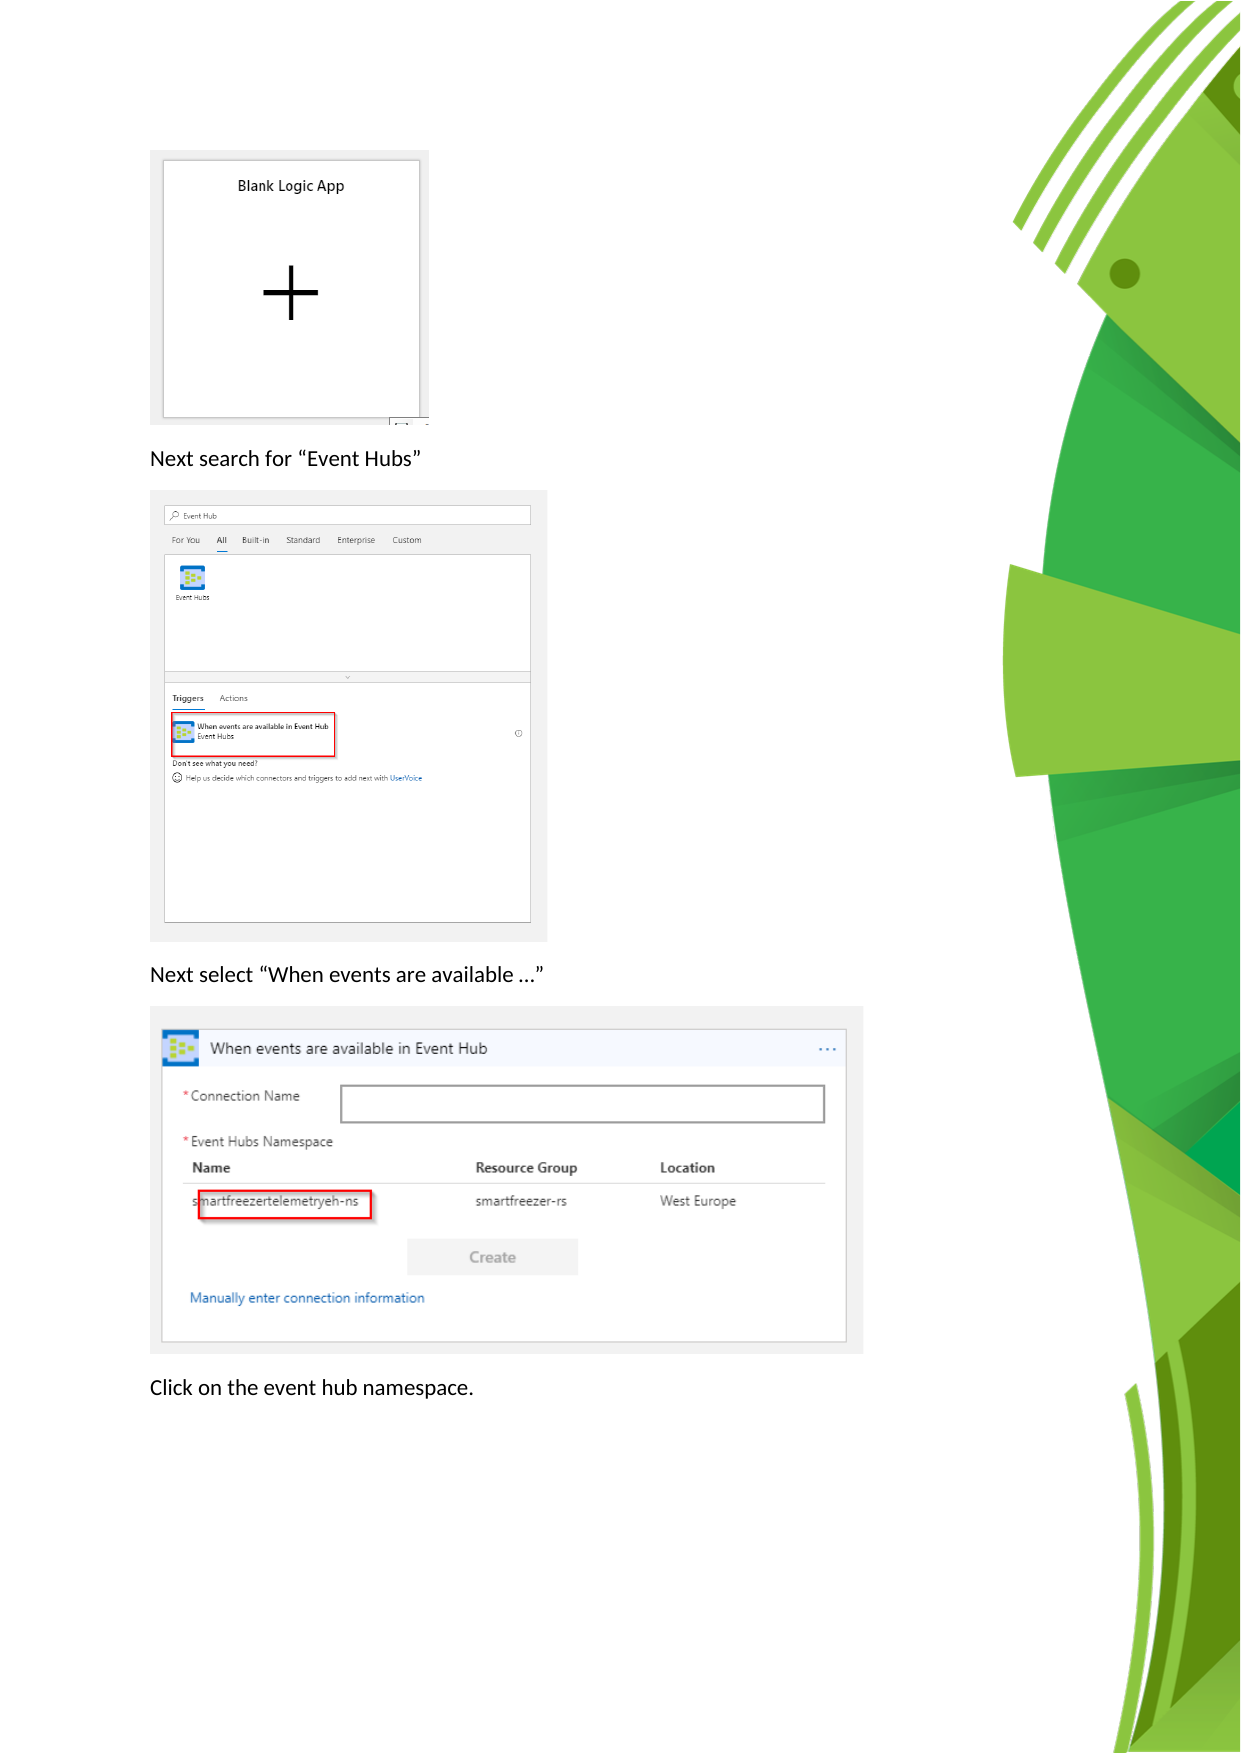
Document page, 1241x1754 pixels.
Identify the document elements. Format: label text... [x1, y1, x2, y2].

picture [150, 1006, 864, 1354]
picture [150, 150, 429, 425]
text Click on the event hub namespace. [150, 1373, 1090, 1401]
text Next search for “Event Hubs” [150, 444, 1090, 472]
picture [150, 490, 548, 942]
text Next select “When events are available …” [150, 960, 1090, 988]
picture [990, 1, 1241, 1753]
